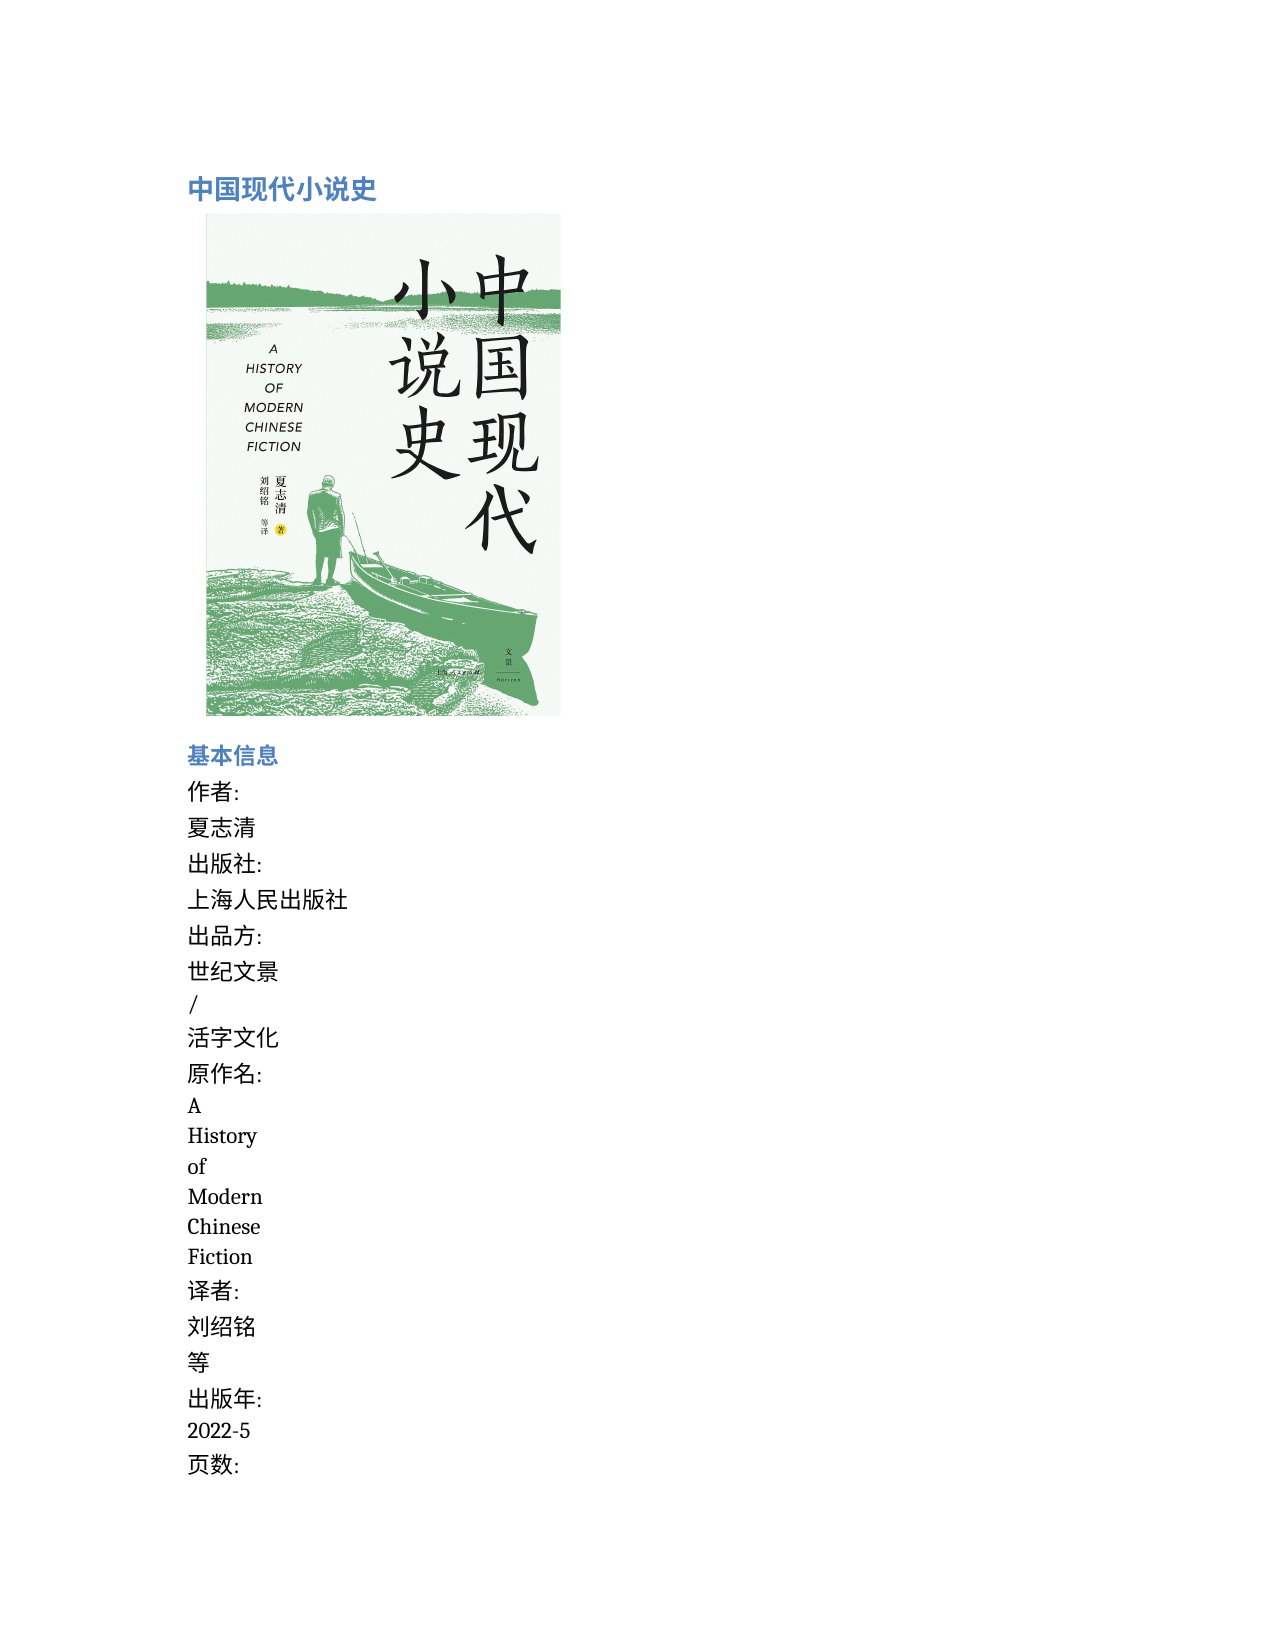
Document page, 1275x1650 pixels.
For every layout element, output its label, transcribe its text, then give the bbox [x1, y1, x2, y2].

subtitle 基本信息 [187, 740, 1087, 771]
picture [206, 213, 561, 716]
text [187, 776, 1087, 1480]
subtitle 中国现代小说史 [187, 171, 1087, 208]
